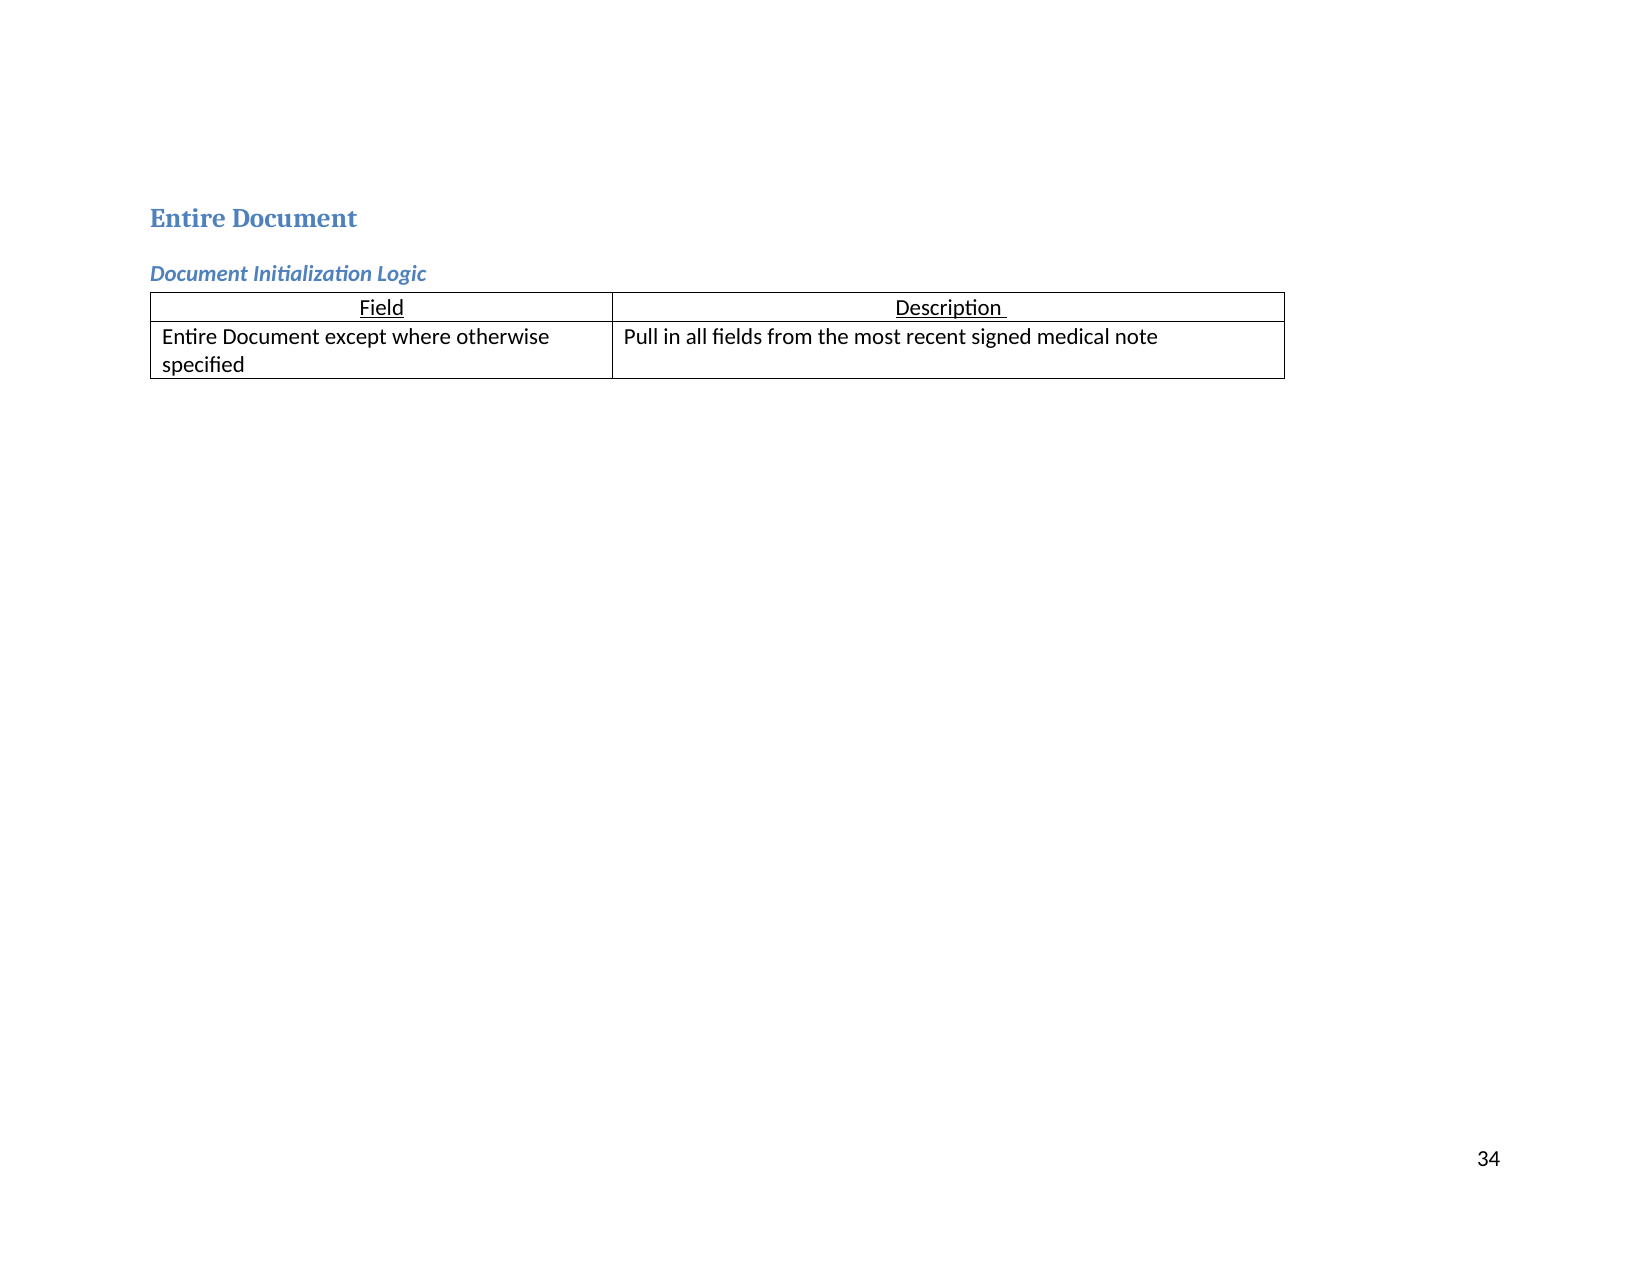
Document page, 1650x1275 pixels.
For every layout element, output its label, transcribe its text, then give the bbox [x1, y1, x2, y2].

subtitle Entire Document [150, 203, 1500, 234]
table_cell Entire Document except where otherwise specified [151, 322, 612, 378]
table_header Description [613, 293, 1284, 321]
subtitle Document Initialization Logic [150, 259, 1500, 288]
table_header Field [151, 293, 612, 321]
table_cell Pull in all fields from the most recent signed medical note [613, 322, 1284, 378]
